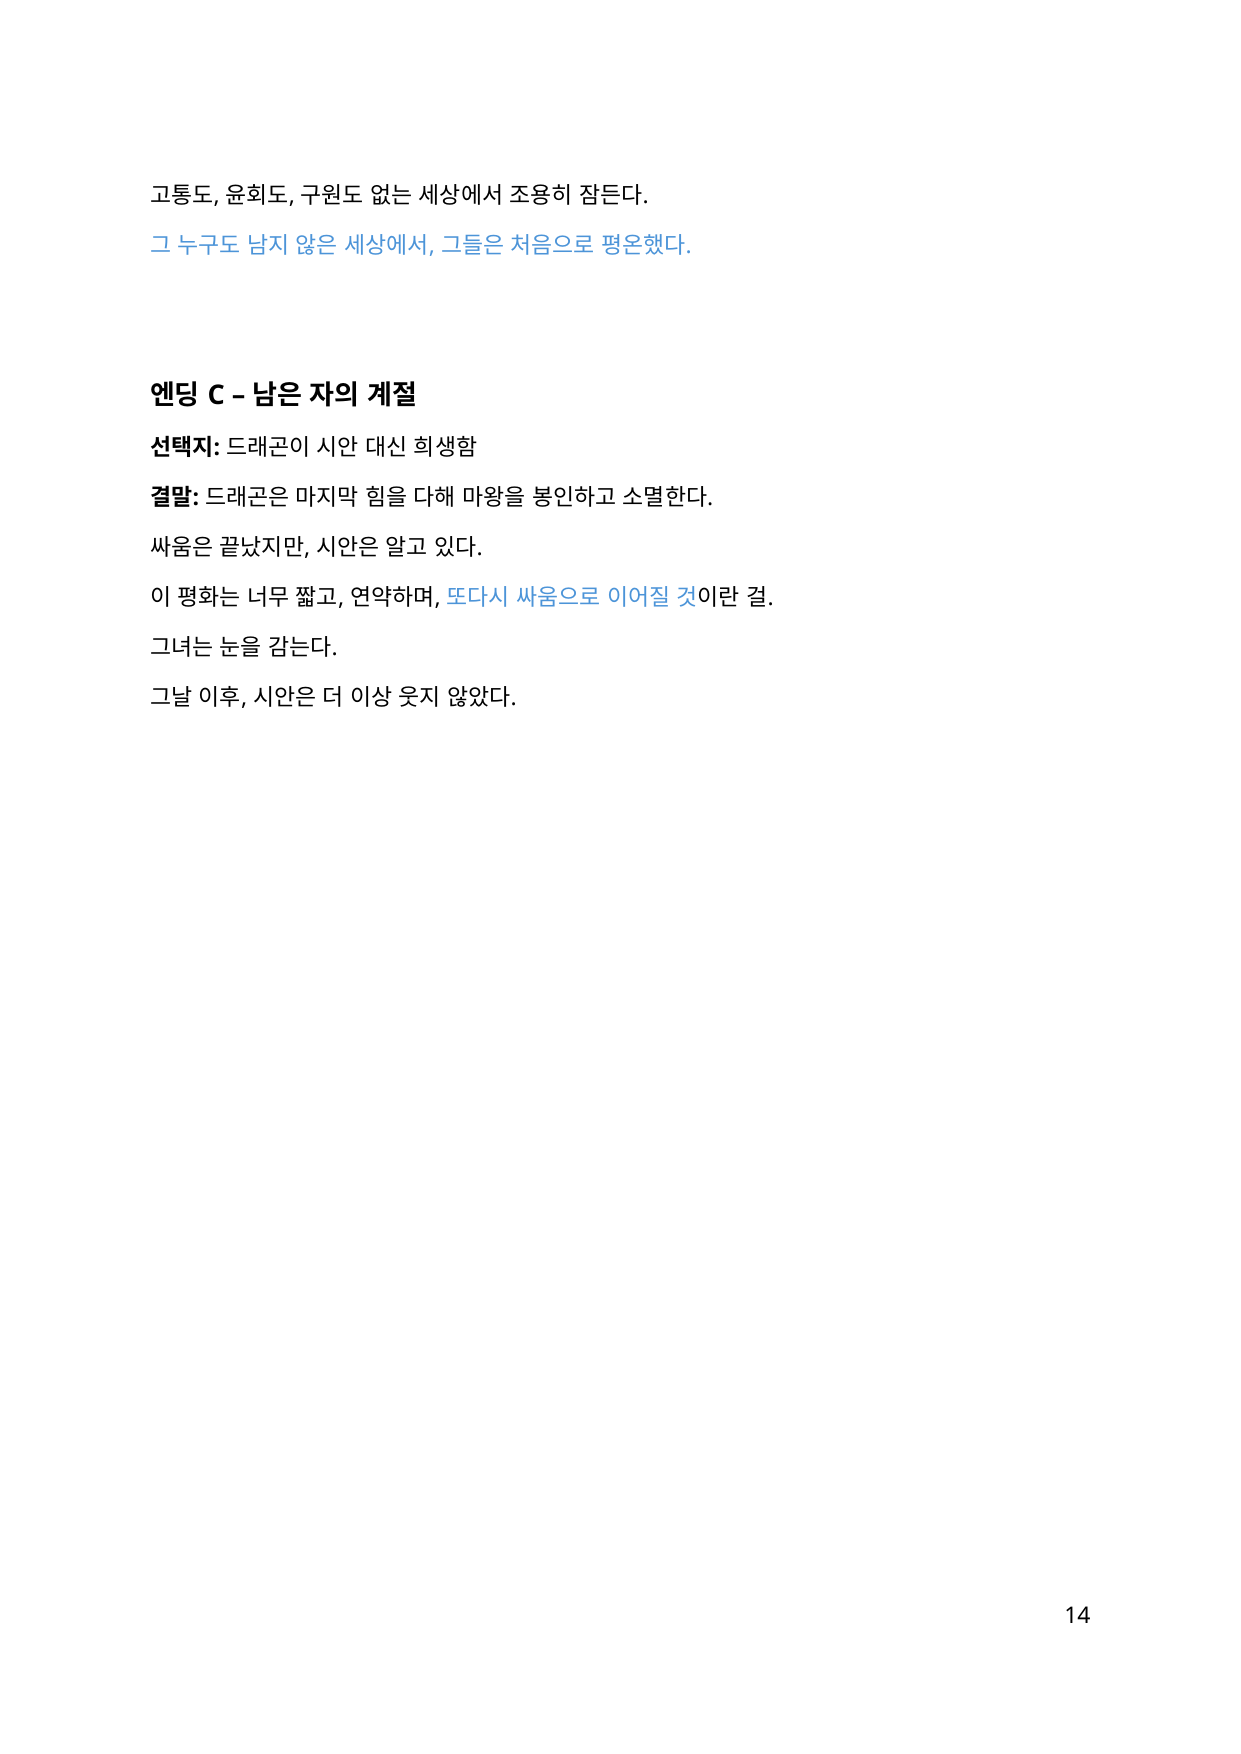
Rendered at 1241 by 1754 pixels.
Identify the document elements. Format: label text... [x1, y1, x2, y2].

text 엔딩 C – 남은 자의 계절 [150, 373, 1090, 412]
text 선택지: 드래곤이 시안 대신 희생함 [150, 429, 1090, 462]
text 싸움은 끝났지만, 시안은 알고 있다. [150, 529, 1090, 562]
text 결말: 드래곤은 마지막 힘을 다해 마왕을 봉인하고 소멸한다. [150, 479, 1090, 512]
text 그 누구도 남지 않은 세상에서, 그들은 처음으로 평온했다. [150, 227, 1090, 261]
text 고통도, 윤회도, 구원도 없는 세상에서 조용히 잠든다. [150, 177, 1090, 211]
text 이 평화는 너무 짧고, 연약하며, 또다시 싸움으로 이어질 것이란 걸. [150, 579, 1090, 612]
text 그날 이후, 시안은 더 이상 웃지 않았다. [150, 679, 1090, 712]
text 그녀는 눈을 감는다. [150, 629, 1090, 662]
